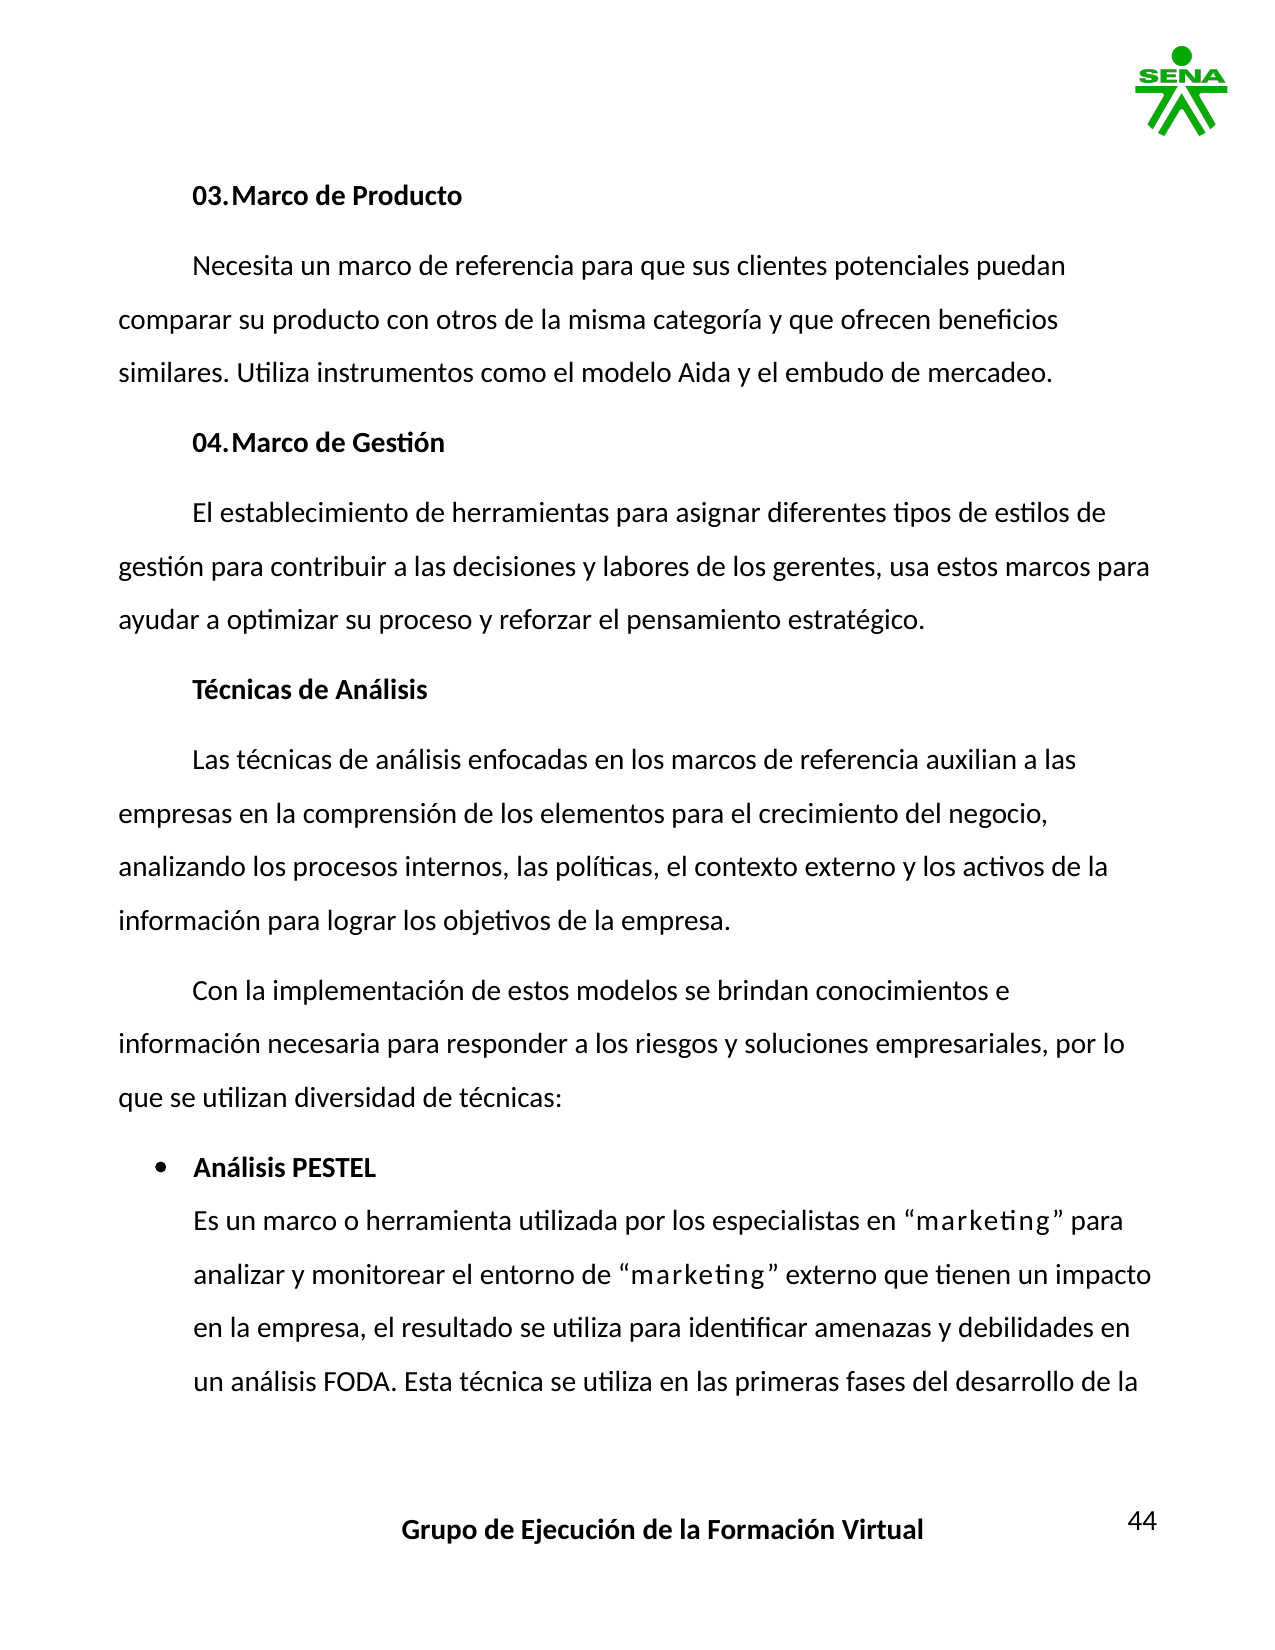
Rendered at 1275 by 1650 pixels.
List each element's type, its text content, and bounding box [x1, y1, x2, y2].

list Análisis PESTEL [156, 1149, 1157, 1184]
text Necesita un marco de referencia para que sus clientes potenciales puedan comparar su producto con otros de la misma categoría y que ofrecen beneficios similares. Utiliza instrumentos como el modelo Aida y el embudo de mercadeo. [118, 247, 1157, 390]
text El establecimiento de herramientas para asignar diferentes tipos de estilos de gestión para contribuir a las decisiones y labores de los gerentes, usa estos marcos para ayudar a optimizar su proceso y reforzar el pensamiento estratégico. [118, 494, 1157, 637]
list Marco de Producto [192, 177, 1157, 213]
picture [1135, 46, 1228, 136]
text Con la implementación de estos modelos se brindan conocimientos e información necesaria para responder a los riesgos y soluciones empresariales, por lo que se utilizan diversidad de técnicas: [118, 972, 1157, 1114]
text Las técnicas de análisis enfocadas en los marcos de referencia auxilian a las empresas en la comprensión de los elementos para el crecimiento del negocio, analizando los procesos internos, las políticas, el contexto externo y los activos de la información para lograr los objetivos de la empresa. [118, 741, 1157, 937]
list Marco de Gestión [192, 424, 1157, 460]
text Técnicas de Análisis [118, 671, 1157, 707]
